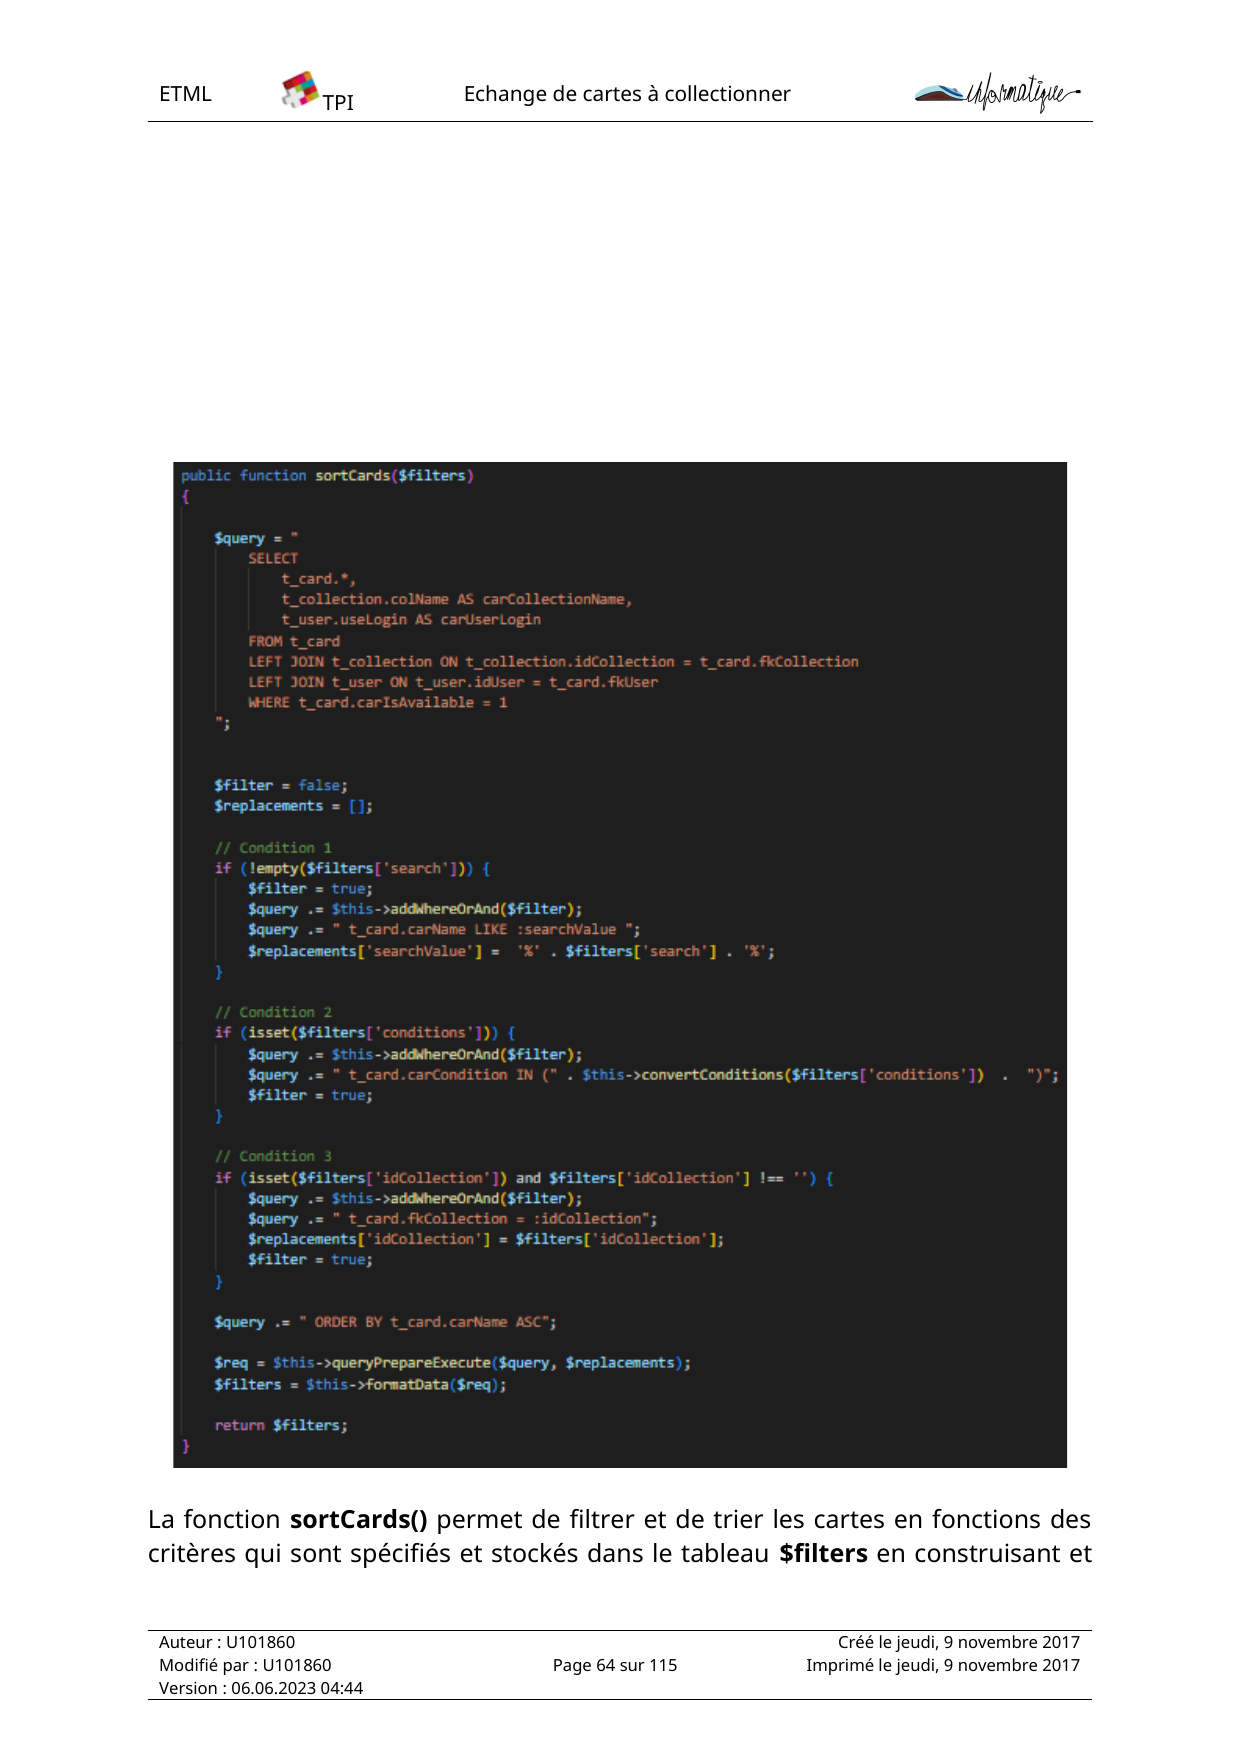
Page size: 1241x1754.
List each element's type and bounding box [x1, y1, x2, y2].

picture [173, 462, 1068, 1468]
text [148, 1502, 1092, 1570]
picture [276, 69, 323, 111]
